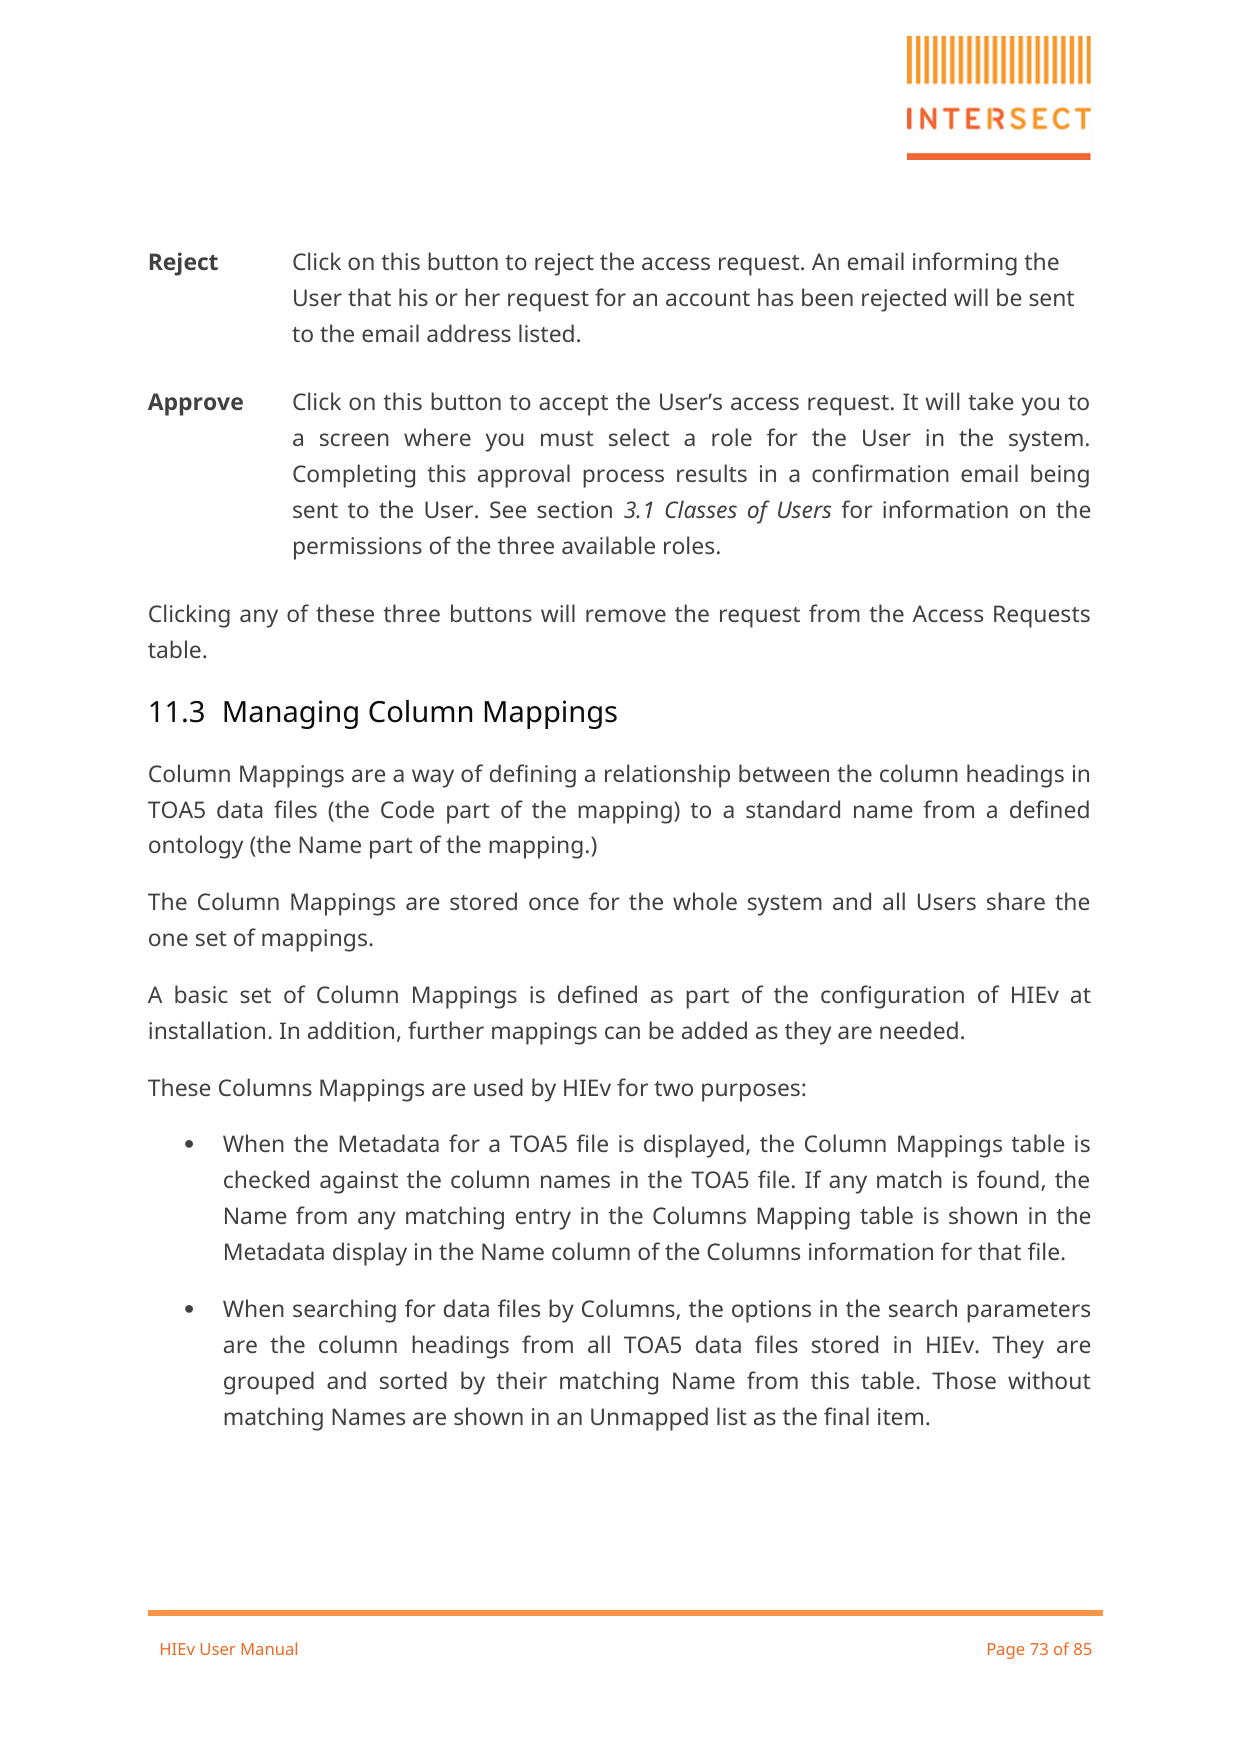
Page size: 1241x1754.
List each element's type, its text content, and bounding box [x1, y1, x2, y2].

table_cell Click on this button to reject the access request. An email informing the User that his or her request for an account has been rejected will be sent to the email address listed. [281, 234, 1103, 374]
text Clicking any of these three buttons will remove the request from the Access Requests table. [148, 598, 1092, 666]
list When the Metadata for a TOA5 file is displayed, the Column Mappings table is checked against the column names in the TOA5 file. If any match is found, the Name from any matching entry in the Columns Mapping table is shown in the Metadata display in the Name column of the Columns information for that file. [185, 1128, 1092, 1267]
text The Column Mappings are stored once for the whole system and all Users share the one set of mappings. [148, 886, 1092, 953]
table_cell Approve [136, 374, 281, 586]
text These Columns Mappings are used by HIEv for two purposes: [148, 1072, 1092, 1103]
text A basic set of Column Mappings is defined as part of the configuration of HIEv at installation. In addition, further mappings can be added as they are needed. [148, 979, 1092, 1046]
text Column Mappings are a way of defining a relationship between the column headings in TOA5 data files (the Code part of the mapping) to a standard name from a defined ontology (the Name part of the mapping.) [148, 758, 1092, 861]
list When searching for data files by Columns, the options in the search parameters are the column headings from all TOA5 data files stored in HIEv. They are grouped and sorted by their matching Name from this table. Those without matching Names are shown in an Unmapped list as the final item. [185, 1293, 1092, 1432]
picture [905, 34, 1093, 162]
subtitle Managing Column Mappings [148, 691, 1092, 731]
table_cell Reject [136, 234, 281, 374]
